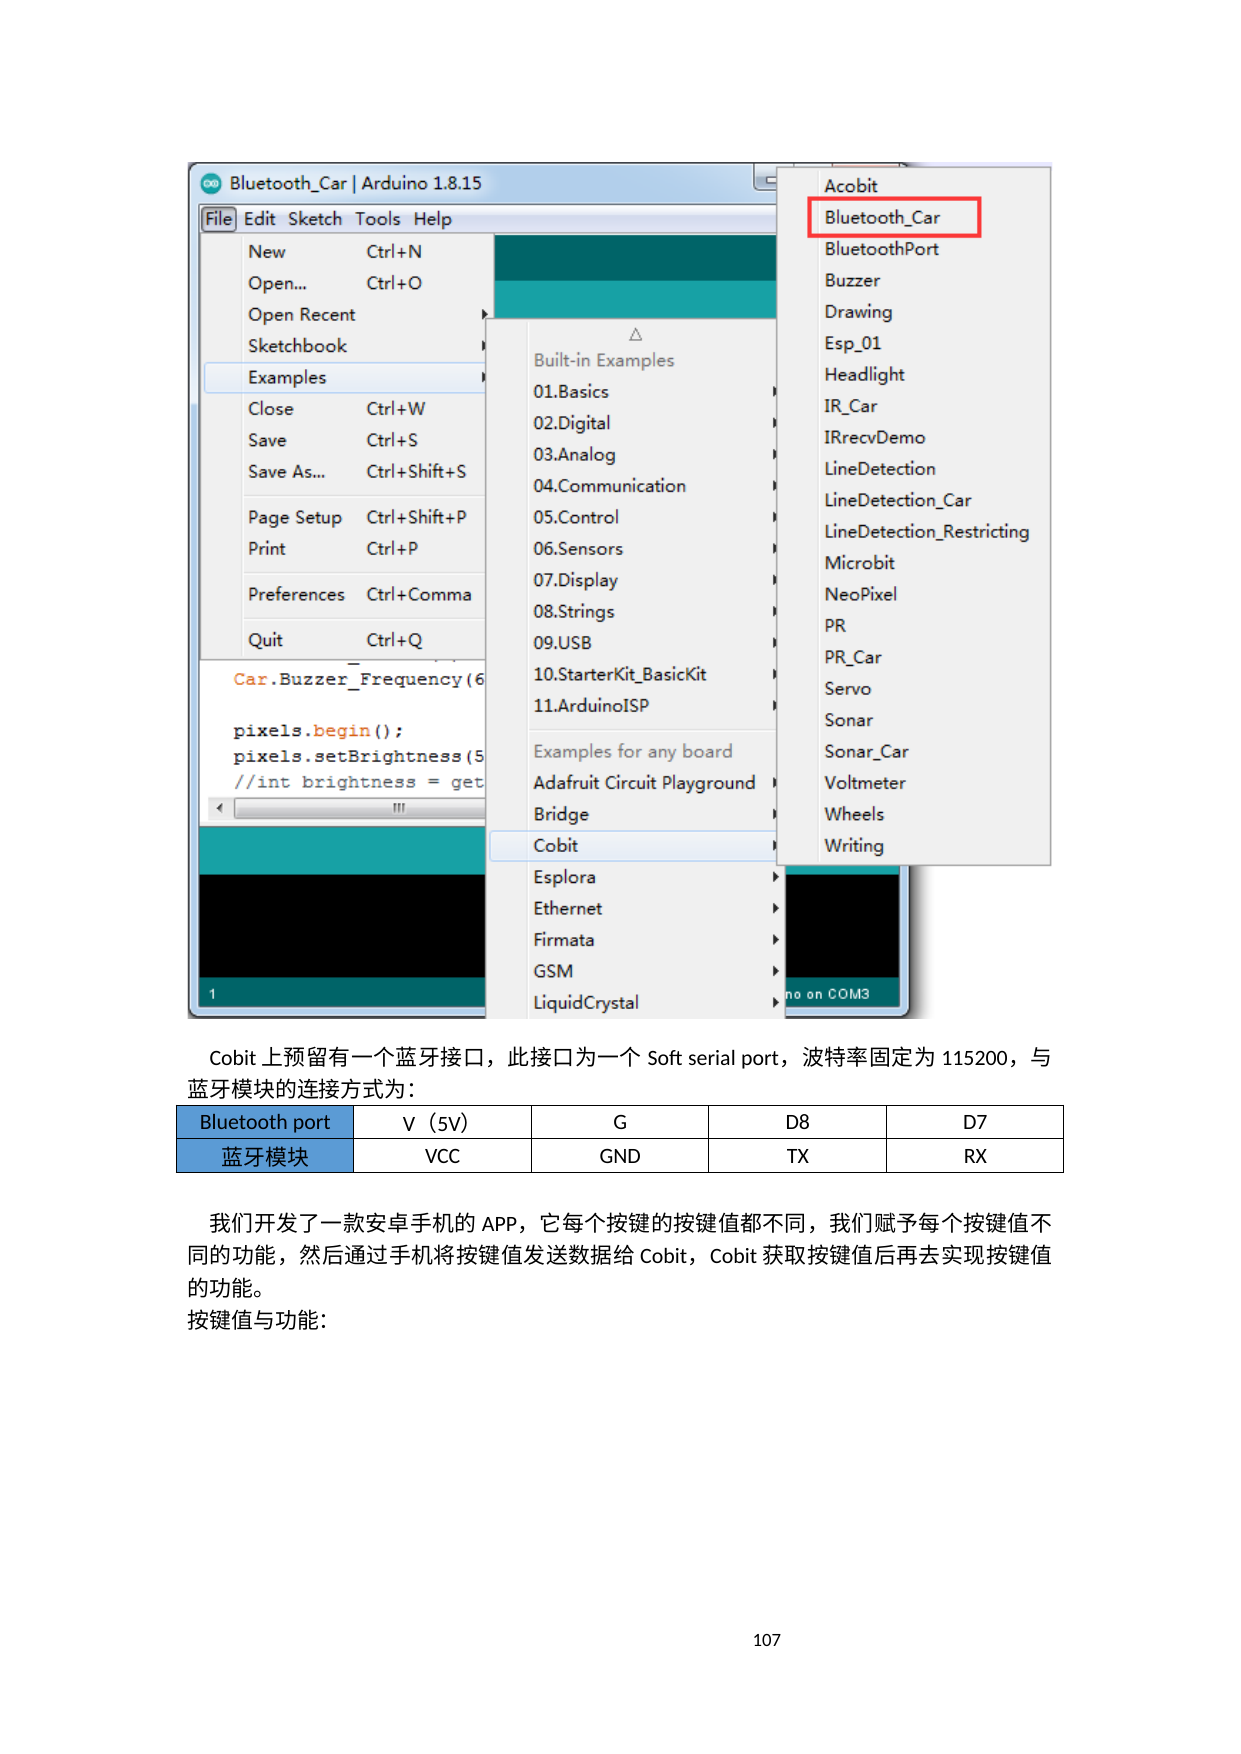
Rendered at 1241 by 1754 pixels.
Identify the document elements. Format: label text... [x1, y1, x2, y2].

text 我们开发了一款安卓手机的APP，它每个按键的按键值都不同，我们赋予每个按键值不同的功能，然后通过手机将按键值发送数据给Cobit，Cobit获取按键值后再去实现按键值的功能。 [187, 1205, 1053, 1303]
table_header V（5V） [354, 1106, 531, 1138]
table_header D8 [709, 1106, 886, 1138]
table_cell 蓝牙模块 [177, 1139, 353, 1172]
table_cell VCC [354, 1139, 531, 1172]
table_cell TX [709, 1139, 886, 1172]
table_cell GND [532, 1139, 708, 1172]
text 按键值与功能： [187, 1303, 1053, 1335]
table_header D7 [887, 1106, 1063, 1138]
table_cell RX [887, 1139, 1063, 1172]
text Cobit上预留有一个蓝牙接口，此接口为一个Soft serial port，波特率固定为115200，与蓝牙模块的连接方式为： [187, 1039, 1053, 1104]
table_header Bluetooth port [177, 1106, 353, 1138]
picture [187, 162, 1053, 1019]
table_header G [532, 1106, 708, 1138]
